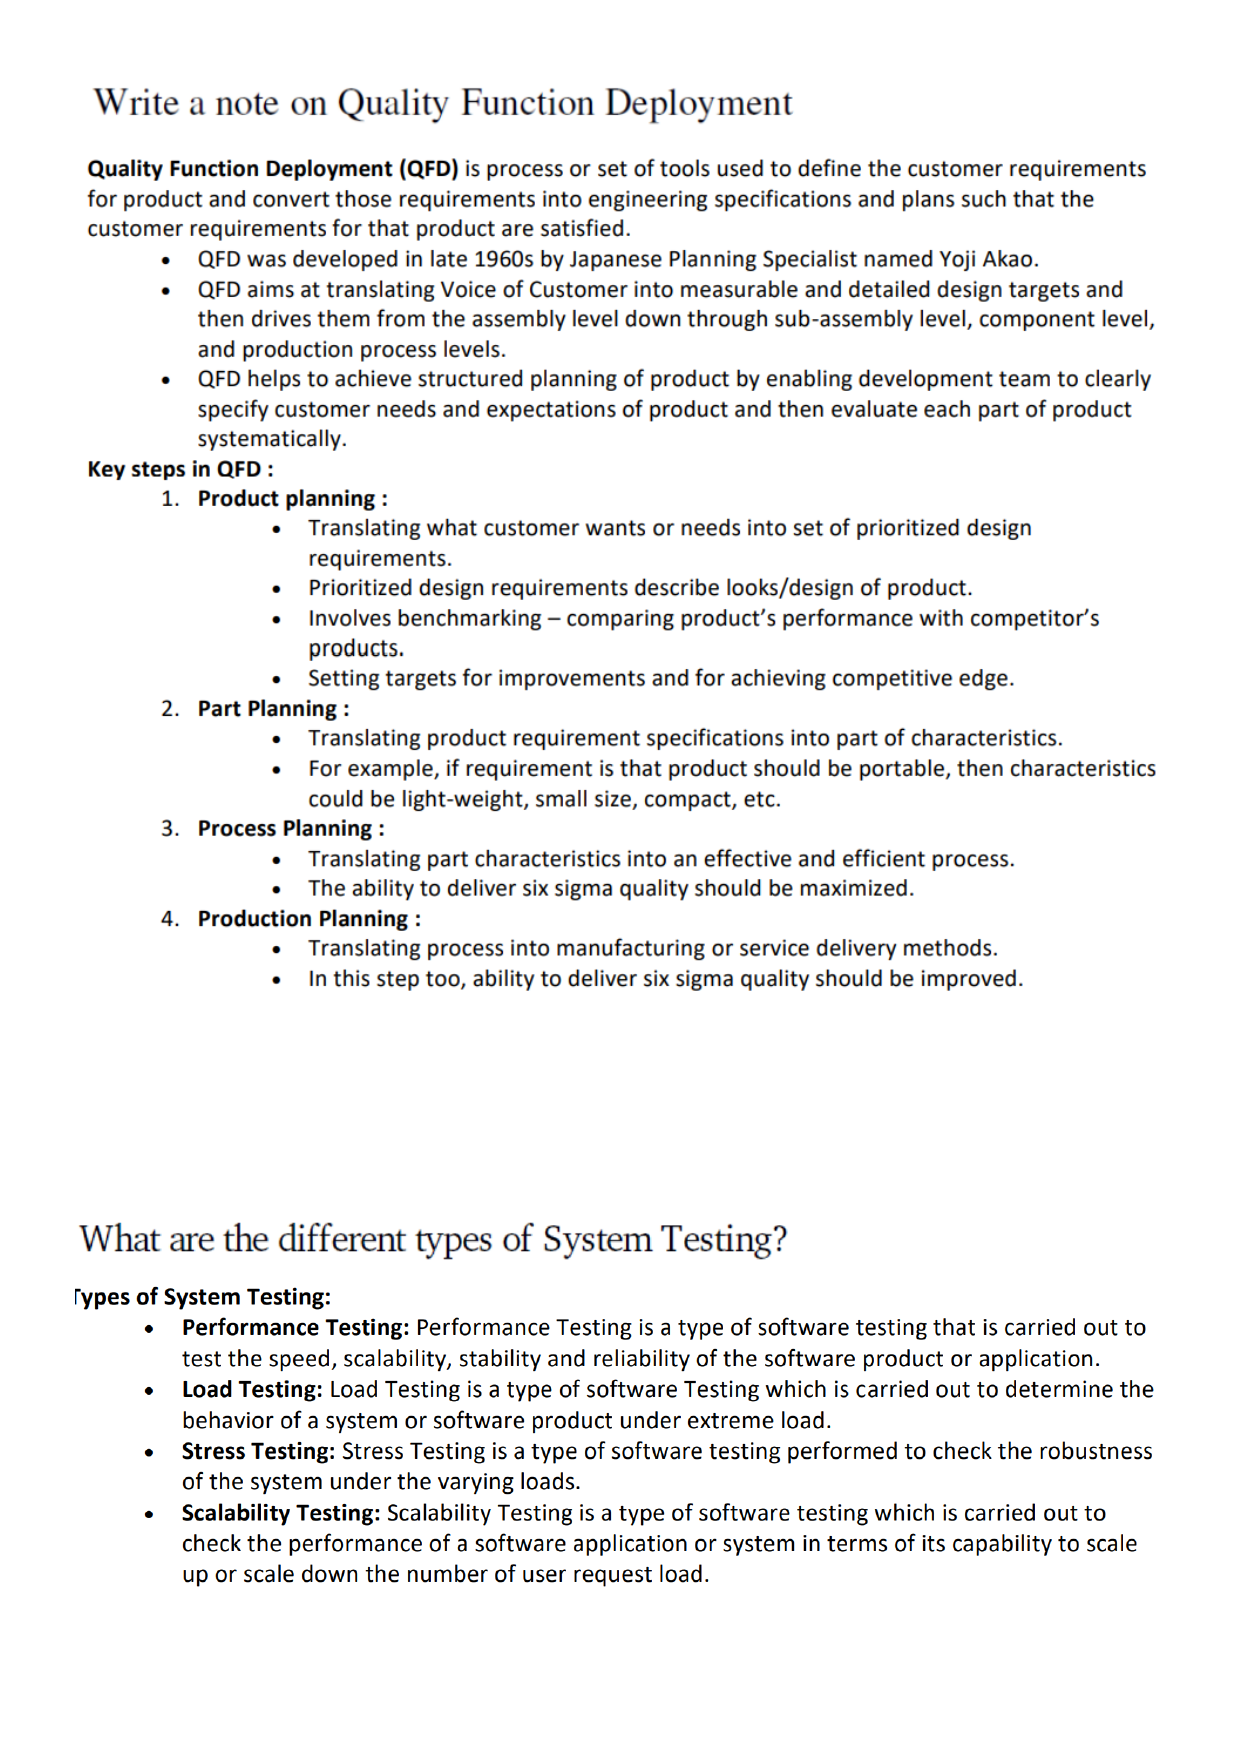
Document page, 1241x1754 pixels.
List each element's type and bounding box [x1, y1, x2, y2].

picture [75, 1208, 1166, 1591]
picture [75, 75, 1166, 999]
